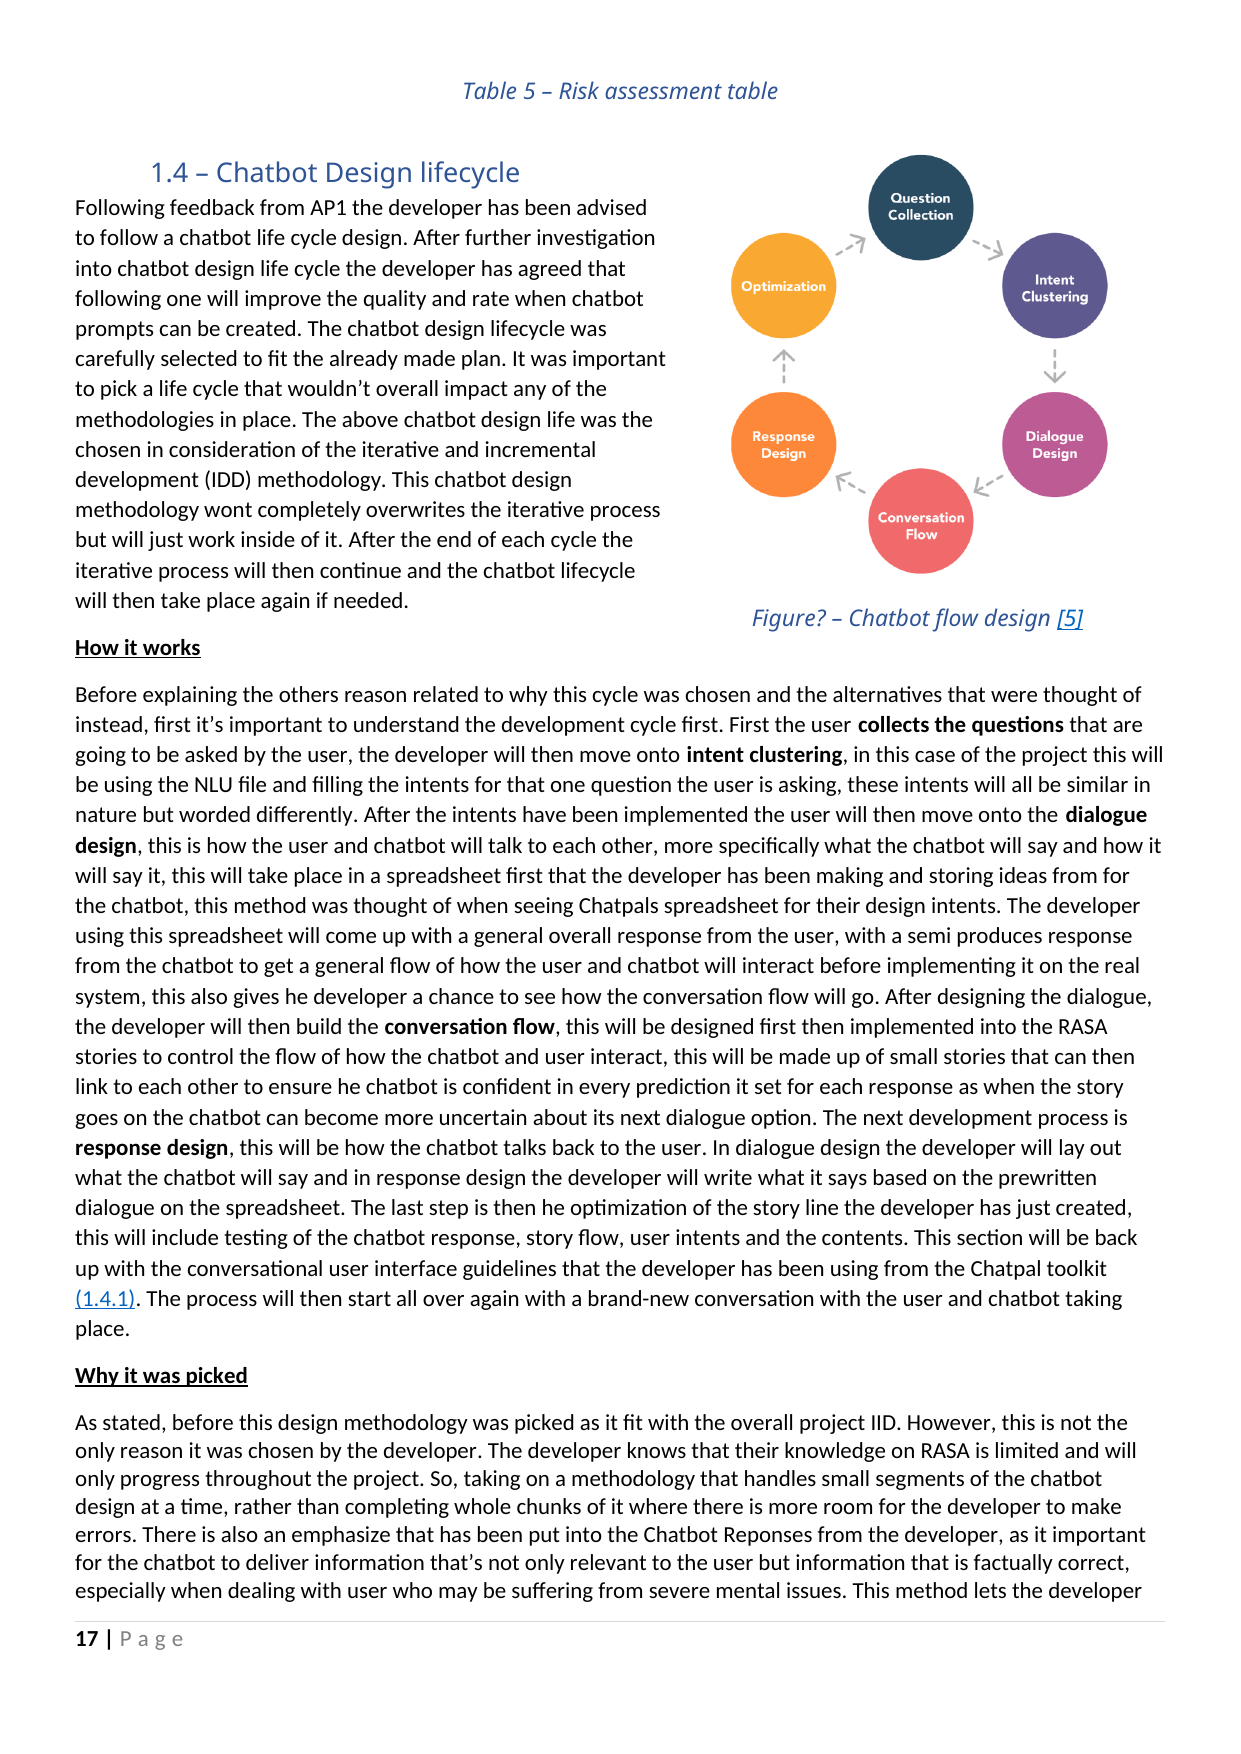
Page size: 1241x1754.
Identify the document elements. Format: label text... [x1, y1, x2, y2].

text How it works [75, 603, 1165, 631]
subtitle Table 5 – Risk assessment table [75, 75, 1165, 106]
text Before explaining the others reason related to why this cycle was chosen and the alternatives that were thought of instead, first it’s important to understand the development cycle first. First the user collects the questions that are going to be asked by the user, the developer will then move onto intent clustering, in this case of the project this will be using the NLU file and filling the intents for that one question the user is asking, these intents will all be similar in nature but worded differently. After the intents have been implemented the user will then move onto the dialogue design, this is how the user and chatbot will talk to each other, more specifically what the chatbot will say and how it will say it, this will take place in a spreadsheet first that the developer has been making and storing ideas from for the chatbot, this method was thought of when seeing Chatpals spreadsheet for their design intents. The developer using this spreadsheet will come up with a general overall response from the user, with a semi produces response from the chatbot to get a general flow of how the user and chatbot will interact before implementing it on the real system, this also gives he developer a chance to see how the conversation flow will go. After designing the dialogue, the developer will then build the conversation flow, this will be designed first then implemented into the RASA stories to control the flow of how the chatbot and user interact, this will be made up of small stories that can then link to each other to ensure he chatbot is confident in every prediction it set for each response as when the story goes on the chatbot can become more uncertain about its next dialogue option. The next development process is response design, this will be how the chatbot talks back to the user. In dialogue design the developer will lay out what the chatbot will say and in response design the developer will write what it says based on the prewritten dialogue on the spreadsheet. The last step is then he optimization of the story line the developer has just created, this will include testing of the chatbot response, story flow, user intents and the contents. This section will be back up with the conversational user interface guidelines that the developer has been using from the Chatpal toolkit (1.4.1). The process will then start all over again with a brand-new conversation with the user and chatbot taking place. [75, 649, 1165, 1312]
text Why it was picked [75, 1331, 1165, 1359]
picture [723, 192, 1164, 580]
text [75, 1378, 1165, 1602]
subtitle 1.4 – Chatbot Design lifecycle [75, 153, 1165, 190]
